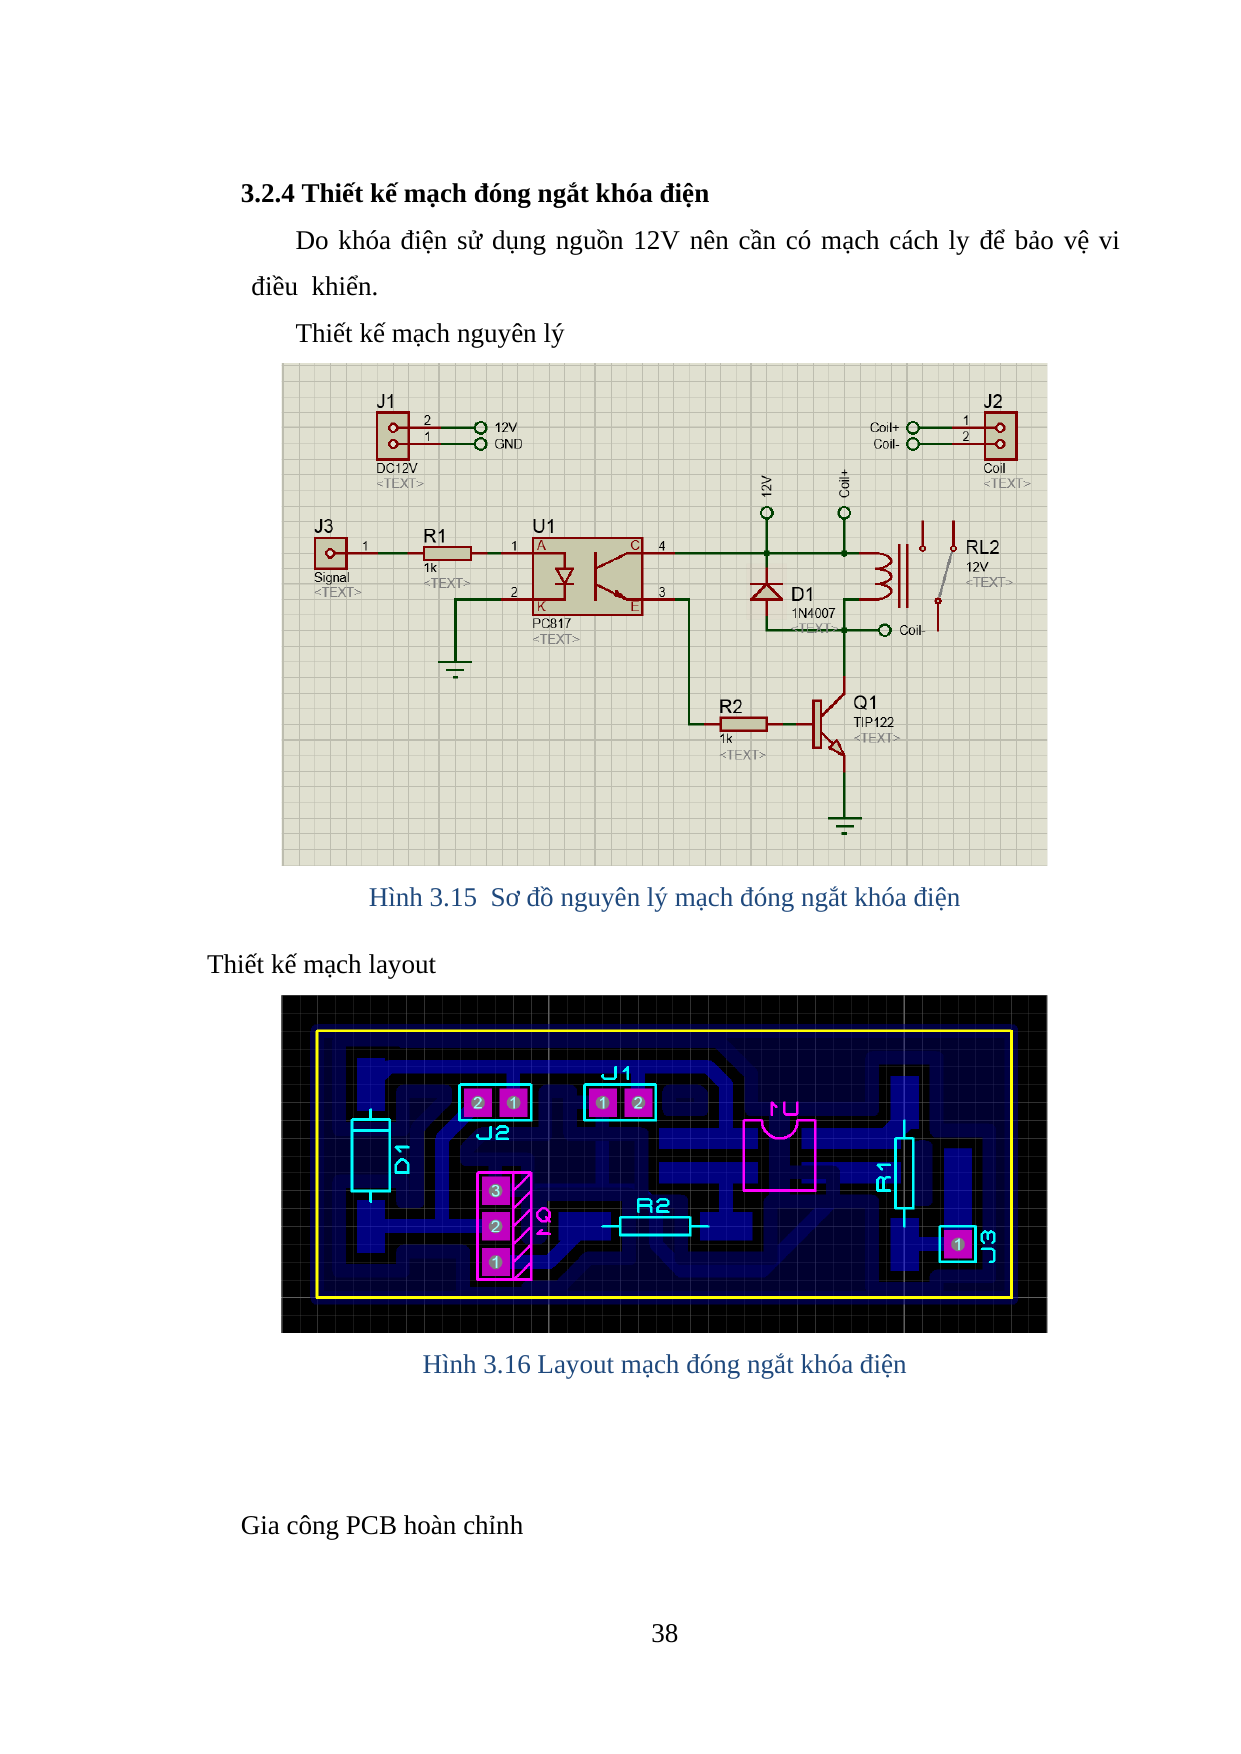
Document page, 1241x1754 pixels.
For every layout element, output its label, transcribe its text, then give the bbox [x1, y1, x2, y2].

text Do khóa điện sử dụng nguồn 12V nên cần có mạch cách ly để bảo vệ vi điều khiển. [251, 224, 1122, 302]
text Gia công PCB hoàn chỉnh [207, 1509, 1122, 1540]
text Hình 3.15 Sơ đồ nguyên lý mạch đóng ngắt khóa điện [207, 881, 1122, 912]
picture [281, 995, 1048, 1333]
picture [281, 363, 1048, 866]
text Thiết kế mạch nguyên lý [207, 317, 1122, 348]
text Hình 3.16 Layout mạch đóng ngắt khóa điện [207, 1348, 1122, 1379]
text Thiết kế mạch layout [207, 948, 1122, 979]
subtitle 3.2.4 Thiết kế mạch đóng ngắt khóa điện [207, 177, 1122, 208]
